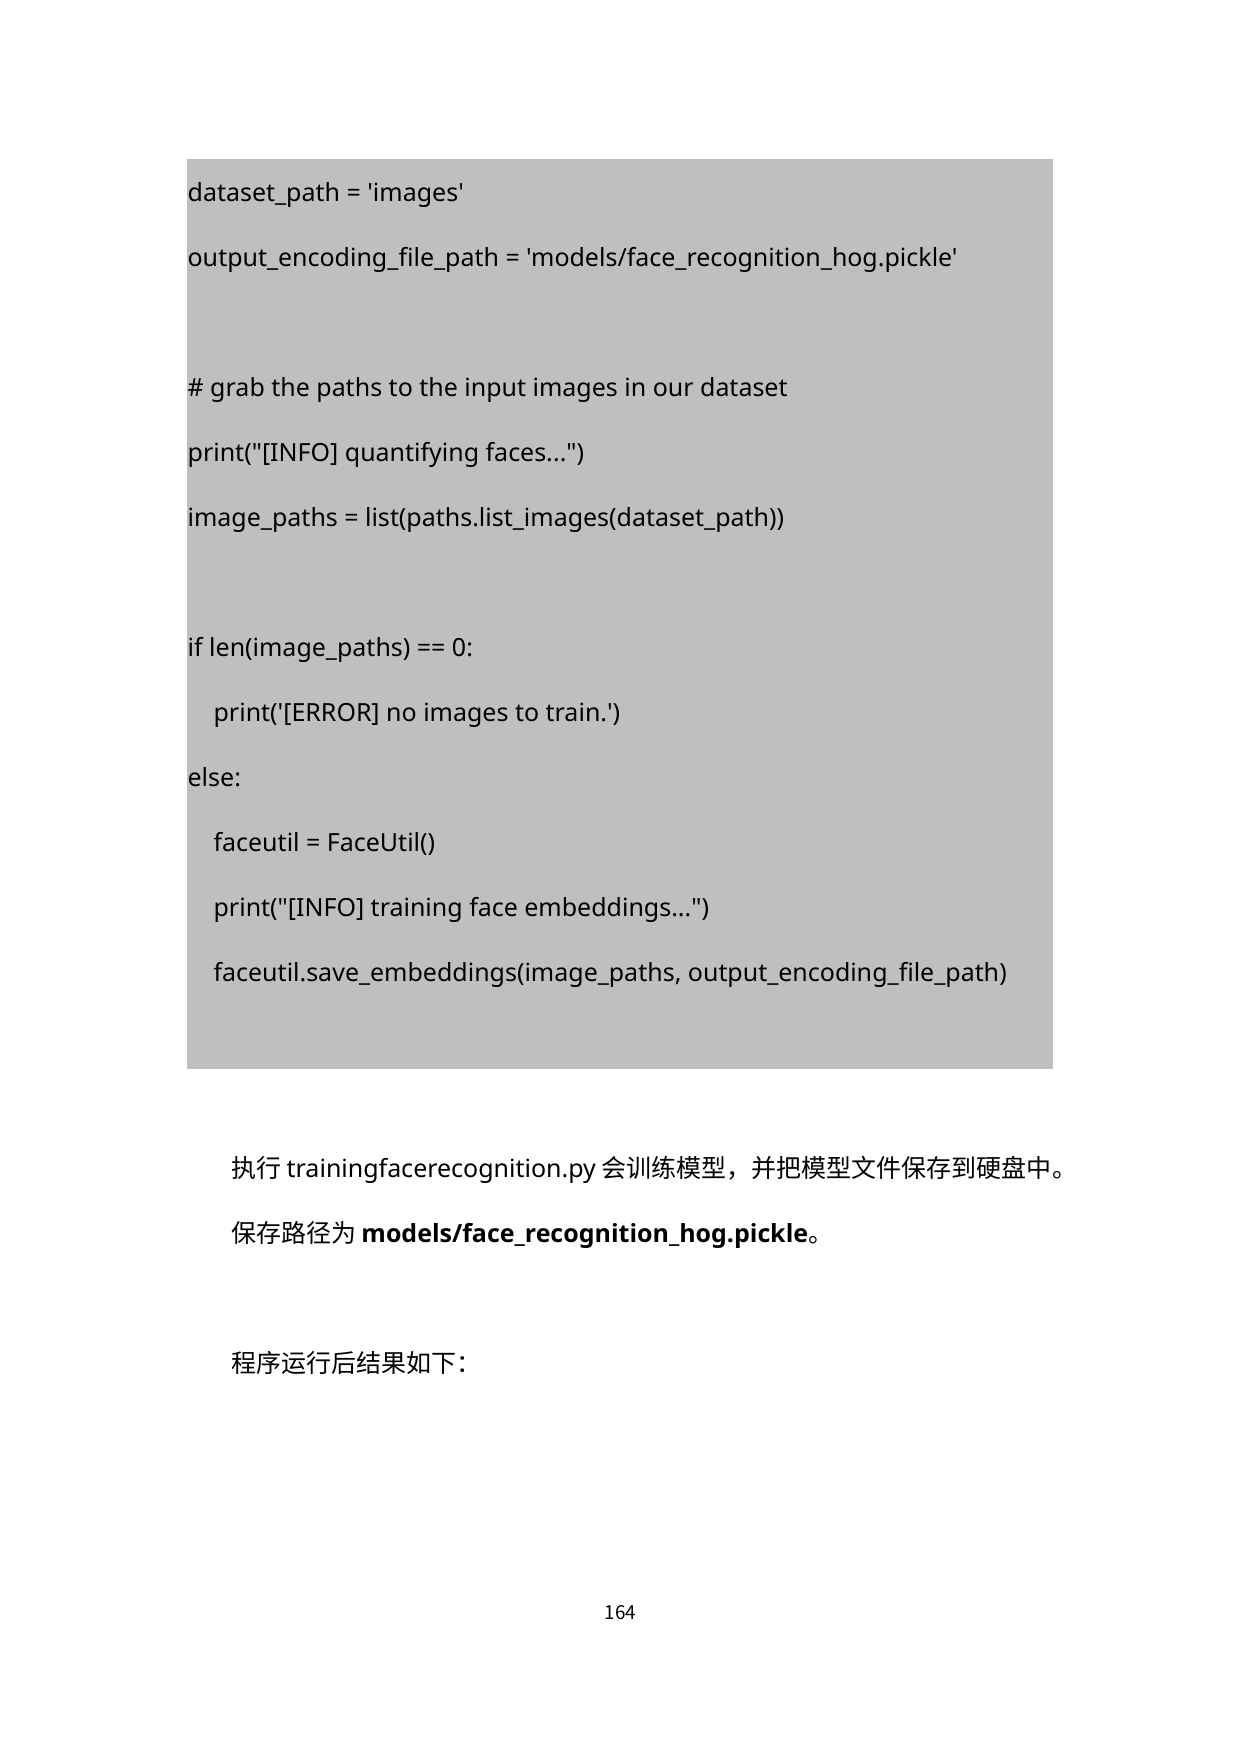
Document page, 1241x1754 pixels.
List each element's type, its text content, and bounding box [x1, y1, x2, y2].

text dataset_path = 'images' [187, 159, 1053, 224]
list 程序运行后结果如下： [231, 1329, 1053, 1394]
text image_paths = list(paths.list_images(dataset_path)) [187, 484, 1053, 549]
text output_encoding_file_path = 'models/face_recognition_hog.pickle' [187, 224, 1053, 289]
text print("[INFO] training face embeddings...") [187, 874, 1053, 939]
text else: [187, 744, 1053, 809]
text # grab the paths to the input images in our dataset [187, 354, 1053, 419]
text print('[ERROR] no images to train.') [187, 679, 1053, 744]
text faceutil = FaceUtil() [187, 809, 1053, 874]
text print("[INFO] quantifying faces...") [187, 419, 1053, 484]
list 执行trainingfacerecognition.py会训练模型，并把模型文件保存到硬盘中。保存路径为models/face_recognition_hog.pickle。 [231, 1134, 1053, 1264]
text if len(image_paths) == 0: [187, 614, 1053, 679]
text faceutil.save_embeddings(image_paths, output_encoding_file_path) [187, 939, 1053, 1004]
